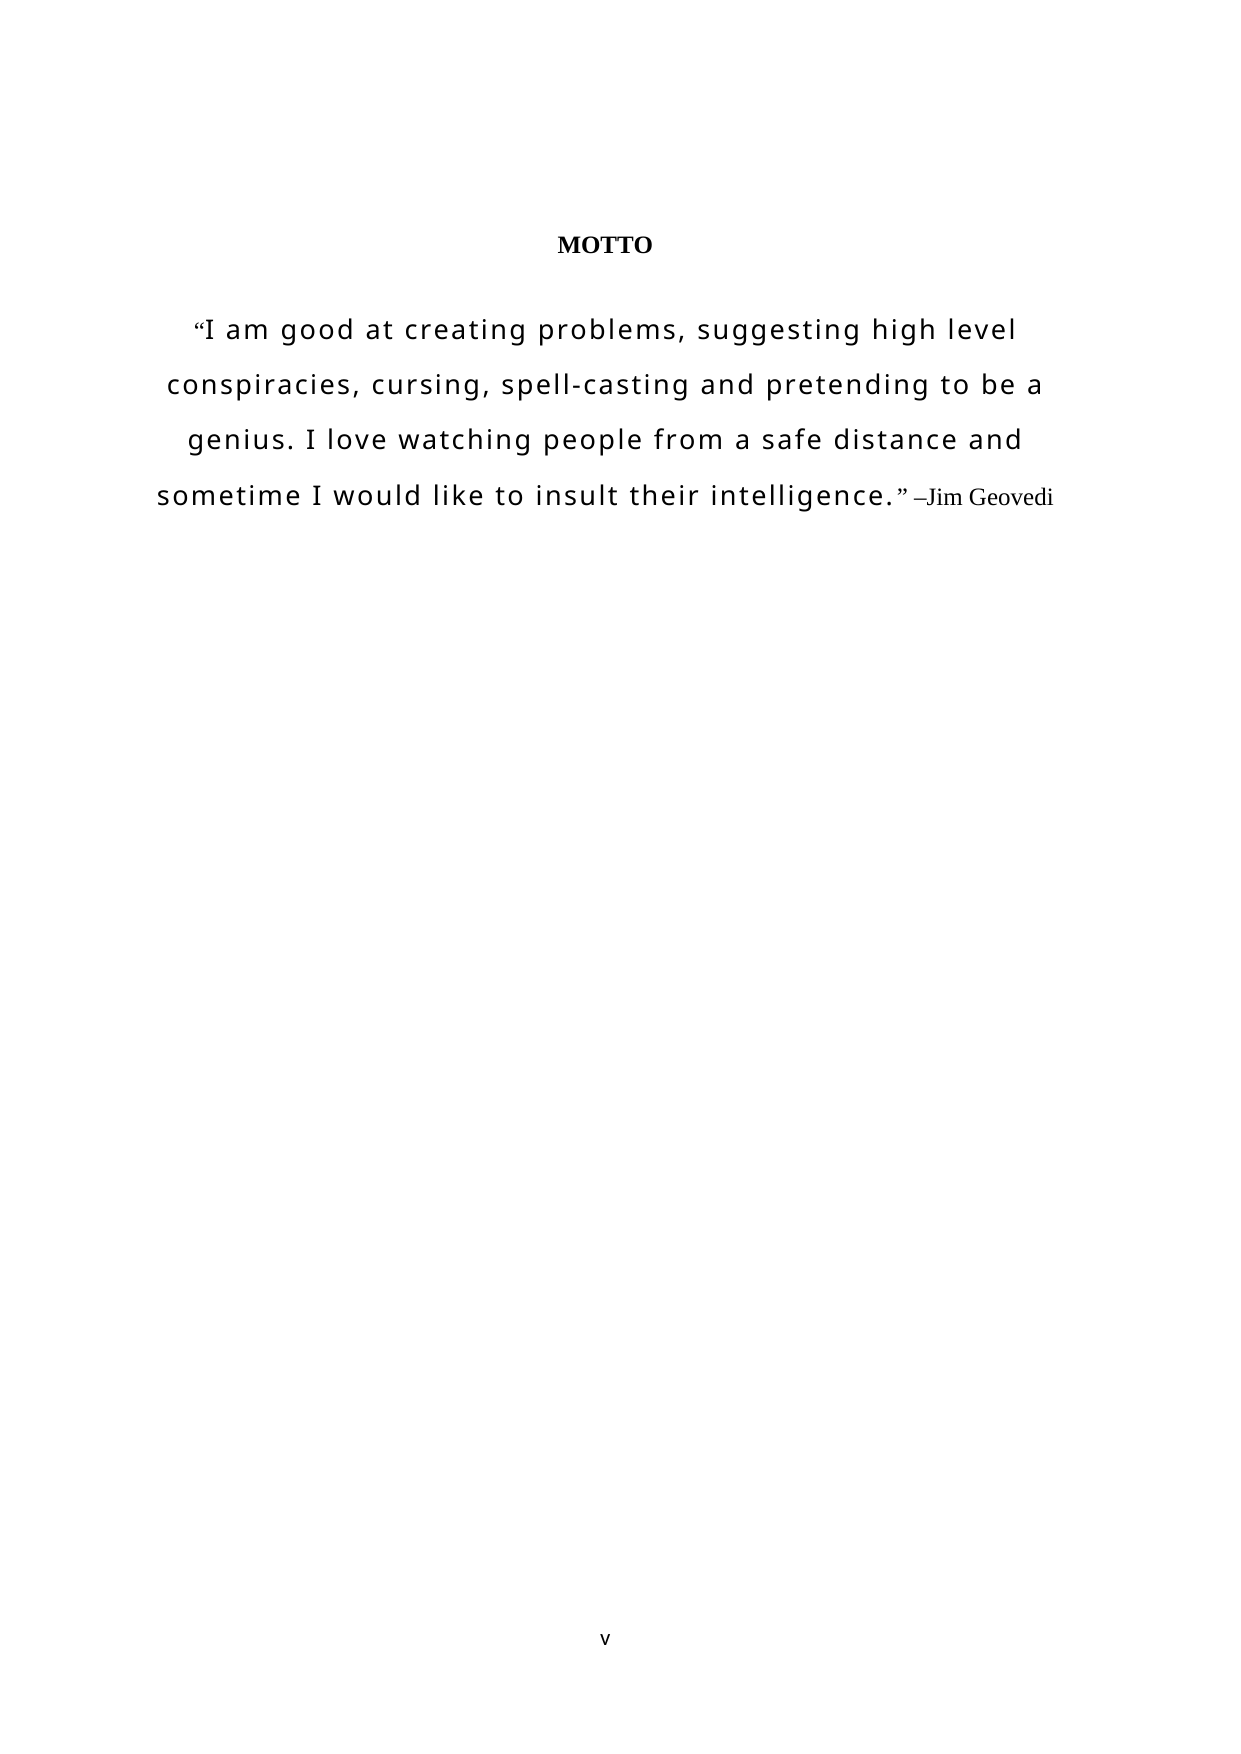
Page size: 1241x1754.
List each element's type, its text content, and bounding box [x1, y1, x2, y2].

text “I am good at creating problems, suggesting high level conspiracies, cursing, spell-casting and pretending to be a genius. I love watching people from a safe distance and sometime I would like to insult their intelligence.” –Jim Geovedi [150, 310, 1060, 513]
subtitle MOTTO [150, 230, 1060, 259]
